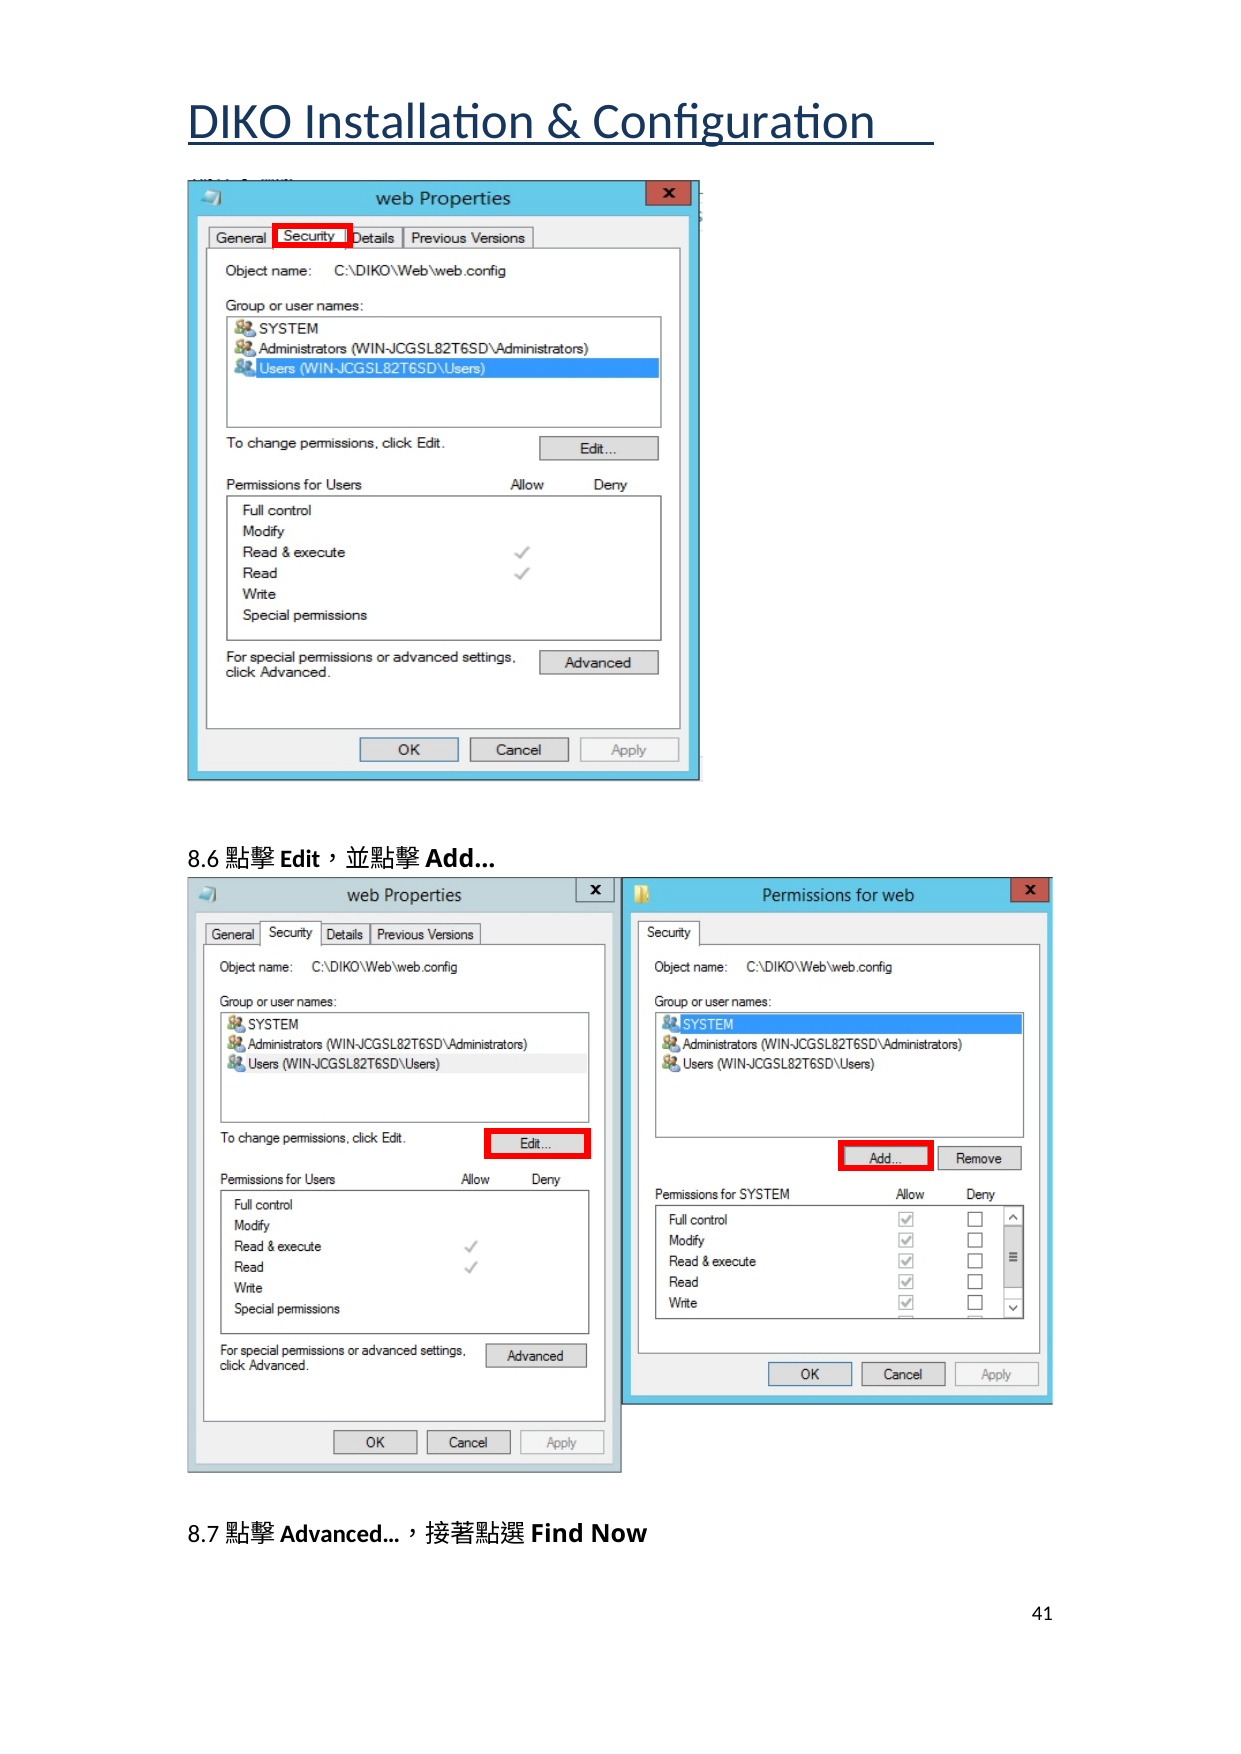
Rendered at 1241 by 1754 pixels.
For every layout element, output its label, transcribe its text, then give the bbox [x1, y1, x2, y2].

text 8.7 點擊Advanced…，接著點選Find Now [187, 1513, 1053, 1550]
picture [187, 877, 1053, 1474]
picture [187, 179, 704, 784]
text 8.6 點擊Edit，並點擊Add... [187, 838, 1053, 875]
